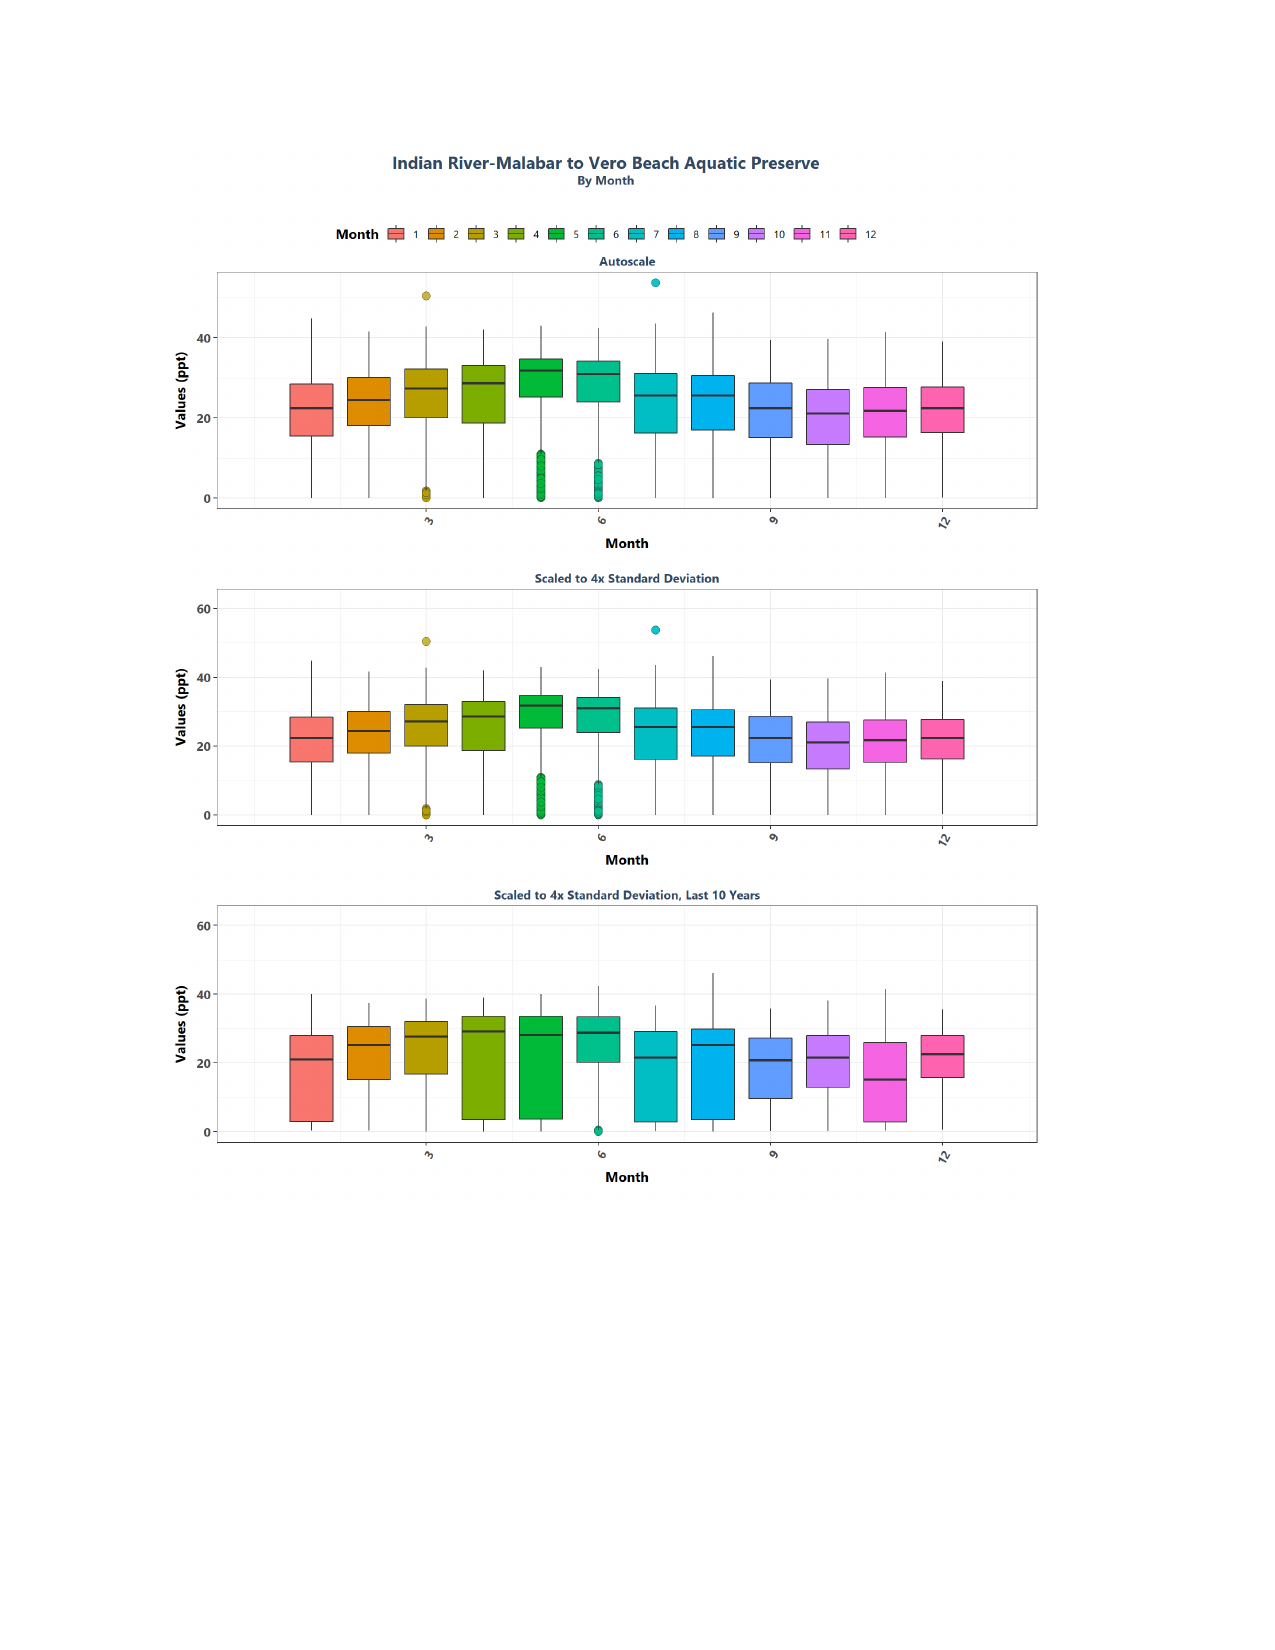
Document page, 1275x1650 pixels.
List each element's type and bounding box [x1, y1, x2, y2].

picture [168, 150, 1044, 1200]
